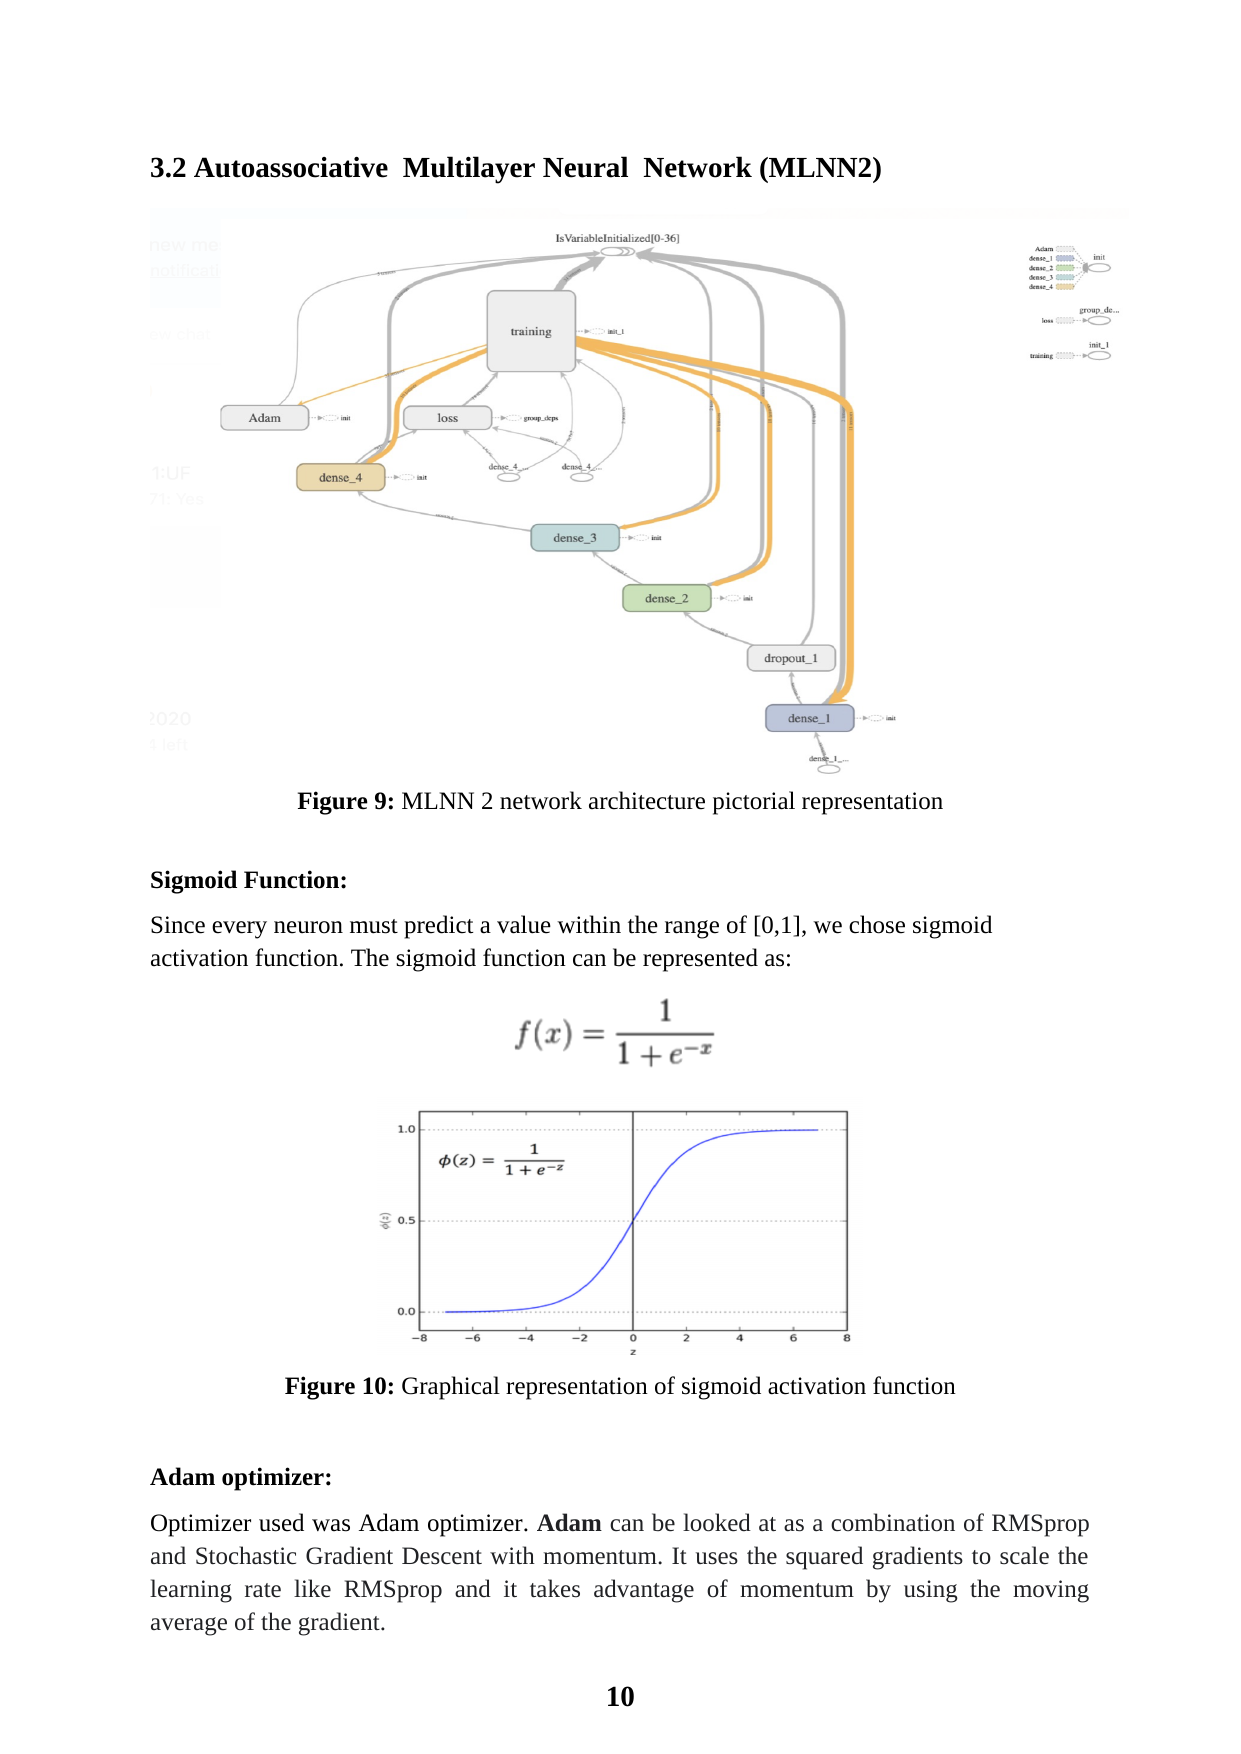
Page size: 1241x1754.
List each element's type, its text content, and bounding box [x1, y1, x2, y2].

text 3.2 Autoassociative Multilayer Neural Network (MLNN2) [150, 150, 1090, 187]
text Adam optimizer: [150, 1462, 1090, 1491]
picture [377, 1095, 863, 1355]
text Figure 10: Graphical representation of sigmoid activation function [150, 1371, 1090, 1400]
text Optimizer used was Adam optimizer. Adam can be looked at as a combination of RMSprop and Stochastic Gradient Descent with momentum. It uses the squared gradients to scale the learning rate like RMSprop and it takes advantage of momentum by using the moving average of the gradient. [150, 1603, 1090, 1636]
text Figure 9: MLNN 2 network architecture pictorial representation [150, 786, 1090, 815]
text Sigmoid Function: [150, 865, 1090, 894]
picture [510, 989, 730, 1080]
text Since every neuron must predict a value within the range of [0,1], we chose sigmoid activation function. The sigmoid function can be represented as: [150, 911, 1090, 972]
text Optimizer used was Adam optimizer. Adam can be looked at as a combination of RMSprop and Stochastic Gradient Descent with momentum. It uses the squared gradients to scale the learning rate like RMSprop and it takes advantage of momentum by using the moving average of the gradient. [150, 1508, 1090, 1541]
picture [150, 187, 1129, 783]
